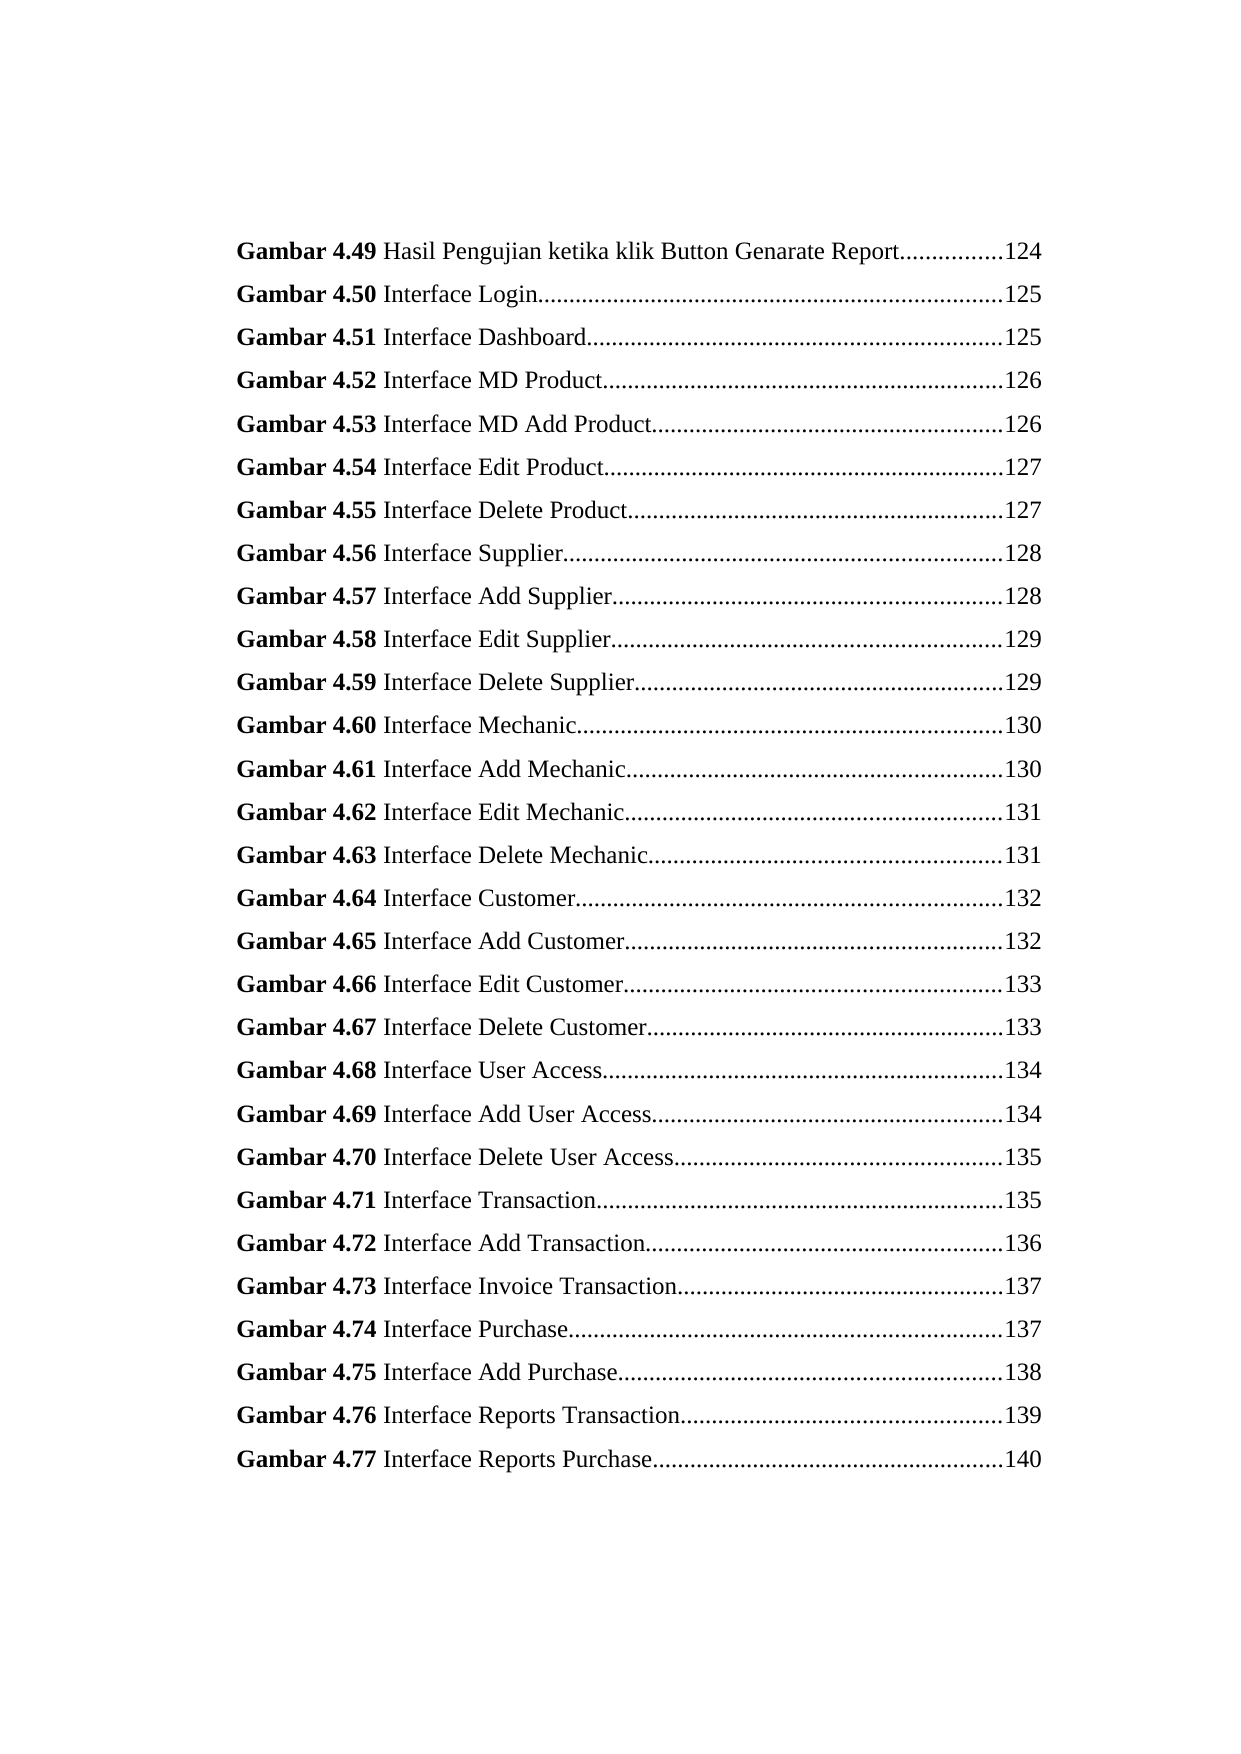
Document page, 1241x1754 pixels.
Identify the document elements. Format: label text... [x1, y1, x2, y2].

text Gambar 4.73 Interface Invoice Transaction 137 [236, 1271, 1063, 1300]
text Gambar 4.63 Interface Delete Mechanic 131 [236, 840, 1063, 869]
text Gambar 4.54 Interface Edit Product 127 [236, 452, 1063, 481]
text Gambar 4.75 Interface Add Purchase 138 [236, 1357, 1063, 1386]
text Gambar 4.64 Interface Customer 132 [236, 883, 1063, 912]
text Gambar 4.60 Interface Mechanic 130 [236, 711, 1063, 739]
text Gambar 4.55 Interface Delete Product 127 [236, 495, 1063, 524]
text Gambar 4.62 Interface Edit Mechanic 131 [236, 797, 1063, 826]
text Gambar 4.69 Interface Add User Access 134 [236, 1099, 1063, 1127]
text Gambar 4.59 Interface Delete Supplier 129 [236, 667, 1063, 696]
text Gambar 4.51 Interface Dashboard 125 [236, 322, 1063, 351]
text Gambar 4.50 Interface Login 125 [236, 279, 1063, 308]
text Gambar 4.68 Interface User Access 134 [236, 1056, 1063, 1084]
text Gambar 4.49 Hasil Pengujian ketika klik Button Genarate Report 124 [236, 236, 1063, 265]
text Gambar 4.77 Interface Reports Purchase 140 [236, 1444, 1063, 1472]
text Gambar 4.58 Interface Edit Supplier 129 [236, 624, 1063, 653]
text Gambar 4.76 Interface Reports Transaction 139 [236, 1401, 1063, 1429]
text Gambar 4.66 Interface Edit Customer 133 [236, 969, 1063, 998]
text Gambar 4.65 Interface Add Customer 132 [236, 926, 1063, 955]
text Gambar 4.70 Interface Delete User Access 135 [236, 1142, 1063, 1171]
text Gambar 4.72 Interface Add Transaction 136 [236, 1228, 1063, 1257]
text Gambar 4.67 Interface Delete Customer 133 [236, 1012, 1063, 1041]
text Gambar 4.56 Interface Supplier 128 [236, 538, 1063, 567]
text Gambar 4.74 Interface Purchase 137 [236, 1314, 1063, 1343]
text Gambar 4.53 Interface MD Add Product 126 [236, 409, 1063, 437]
text Gambar 4.71 Interface Transaction 135 [236, 1185, 1063, 1214]
text Gambar 4.57 Interface Add Supplier 128 [236, 581, 1063, 610]
text Gambar 4.61 Interface Add Mechanic 130 [236, 754, 1063, 782]
text Gambar 4.52 Interface MD Product 126 [236, 366, 1063, 394]
